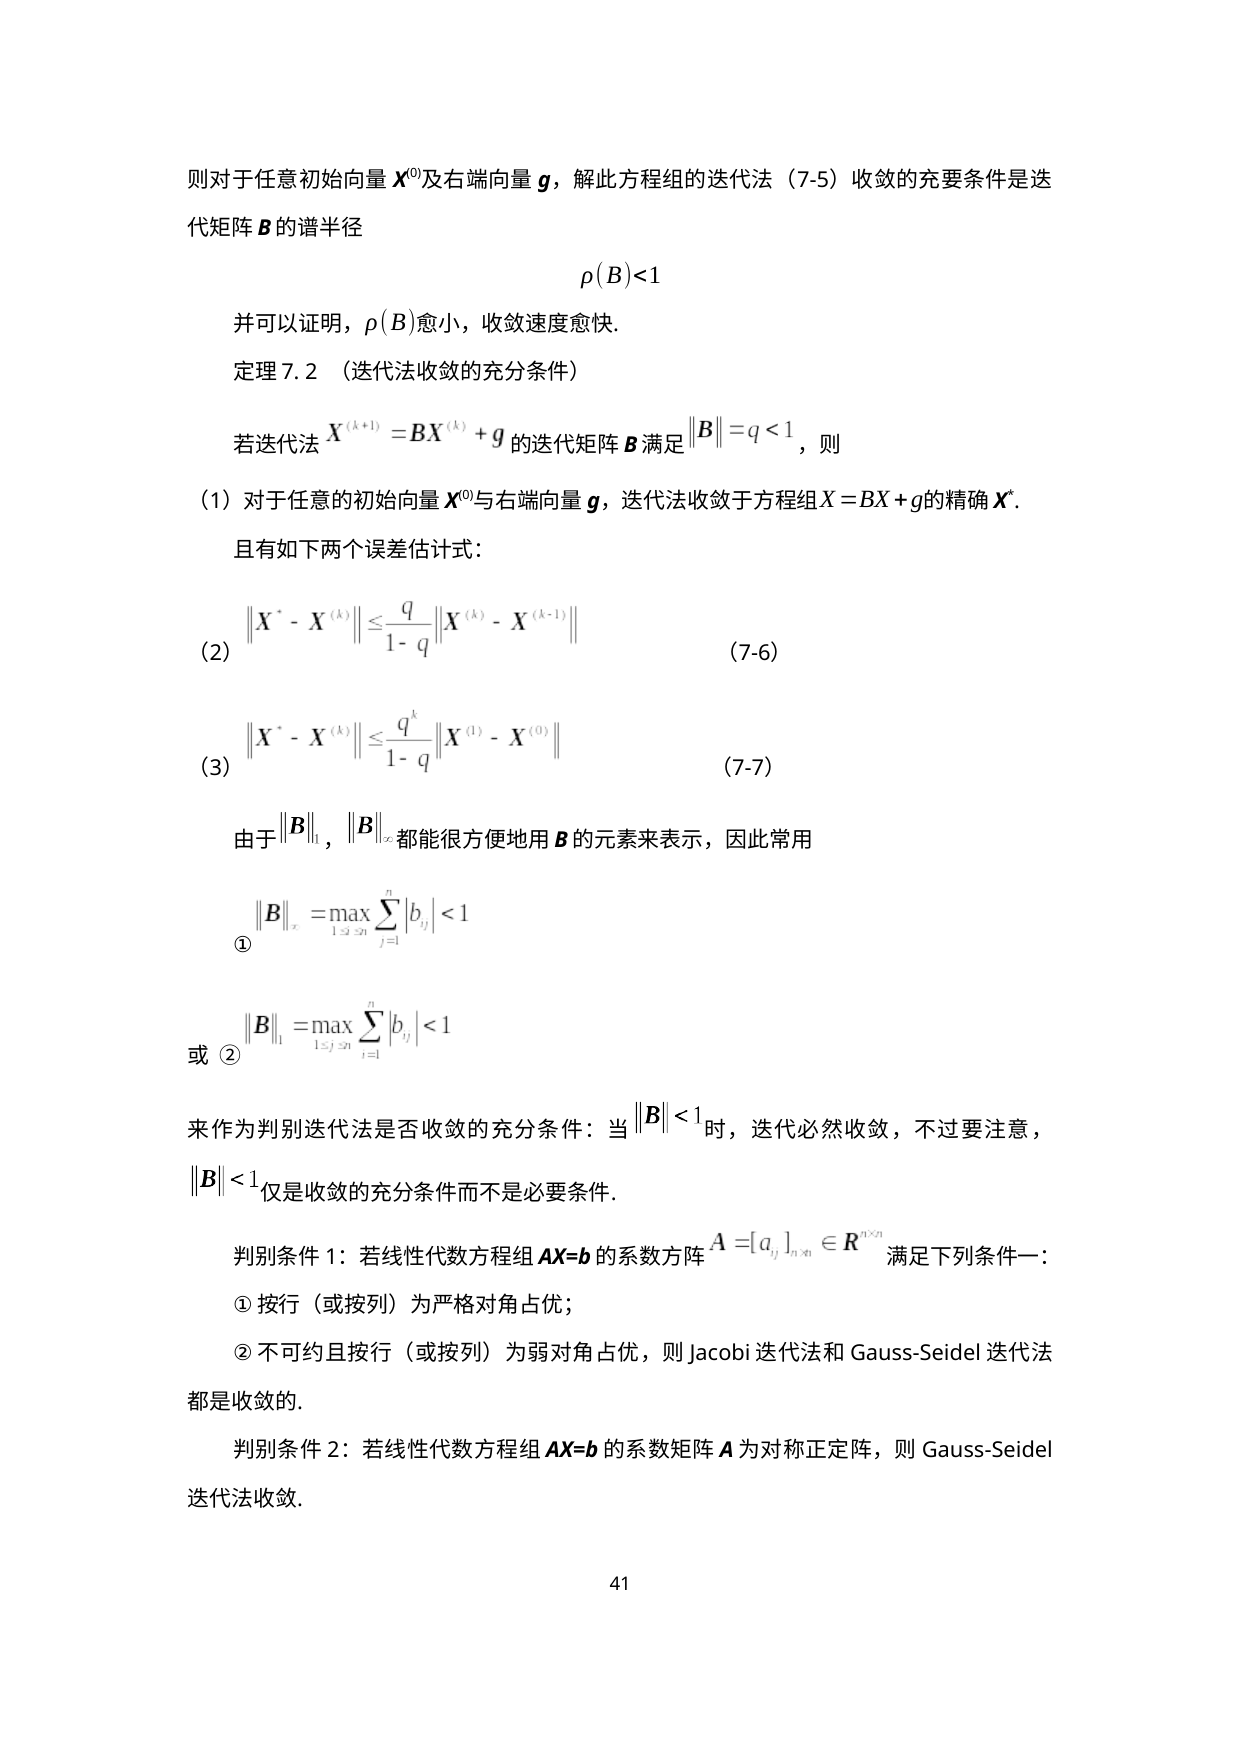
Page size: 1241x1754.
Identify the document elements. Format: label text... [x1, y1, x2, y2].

text ① [187, 870, 1053, 968]
text 或 ② [187, 982, 1053, 1080]
text 由于，都能很方便地用B的元素来表示，因此常用 [187, 807, 1053, 854]
text ①按行（或按列）为严格对角占优； [187, 1286, 1053, 1319]
text 若迭代法的迭代矩阵B满足，则 [187, 402, 1053, 467]
text 判别条件2：若线性代数方程组AX=b的系数矩阵A为对称正定阵，则Gauss-Seidel迭代法收敛. [187, 1432, 1053, 1513]
text （2） （7-6） [187, 580, 1053, 677]
text 则对于任意初始向量X(0)及右端向量g，解此方程组的迭代法（7-5）收敛的充要条件是迭代矩阵B的谱半径 [187, 161, 1053, 242]
text 并可以证明，愈小，收敛速度愈快. [187, 306, 1053, 338]
text ②不可约且按行（或按列）为弱对角占优，则Jacobi迭代法和Gauss-Seidel迭代法都是收敛的. [187, 1335, 1053, 1416]
text （3） （7-7） [187, 693, 965, 791]
text 来作为判别迭代法是否收敛的充分条件：当时，迭代必然收敛，不过要注意，仅是收敛的充分条件而不是必要条件. [187, 1096, 1053, 1207]
text 定理7. 2 （迭代法收敛的充分条件） [187, 354, 1053, 387]
text （1）对于任意的初始向量X(0)与右端向量g，迭代法收敛于方程组的精确X*. [187, 483, 1053, 516]
text 判别条件1：若线性代数方程组AX=b的系数方阵满足下列条件一： [187, 1223, 1053, 1271]
text 且有如下两个误差估计式： [187, 532, 1053, 564]
